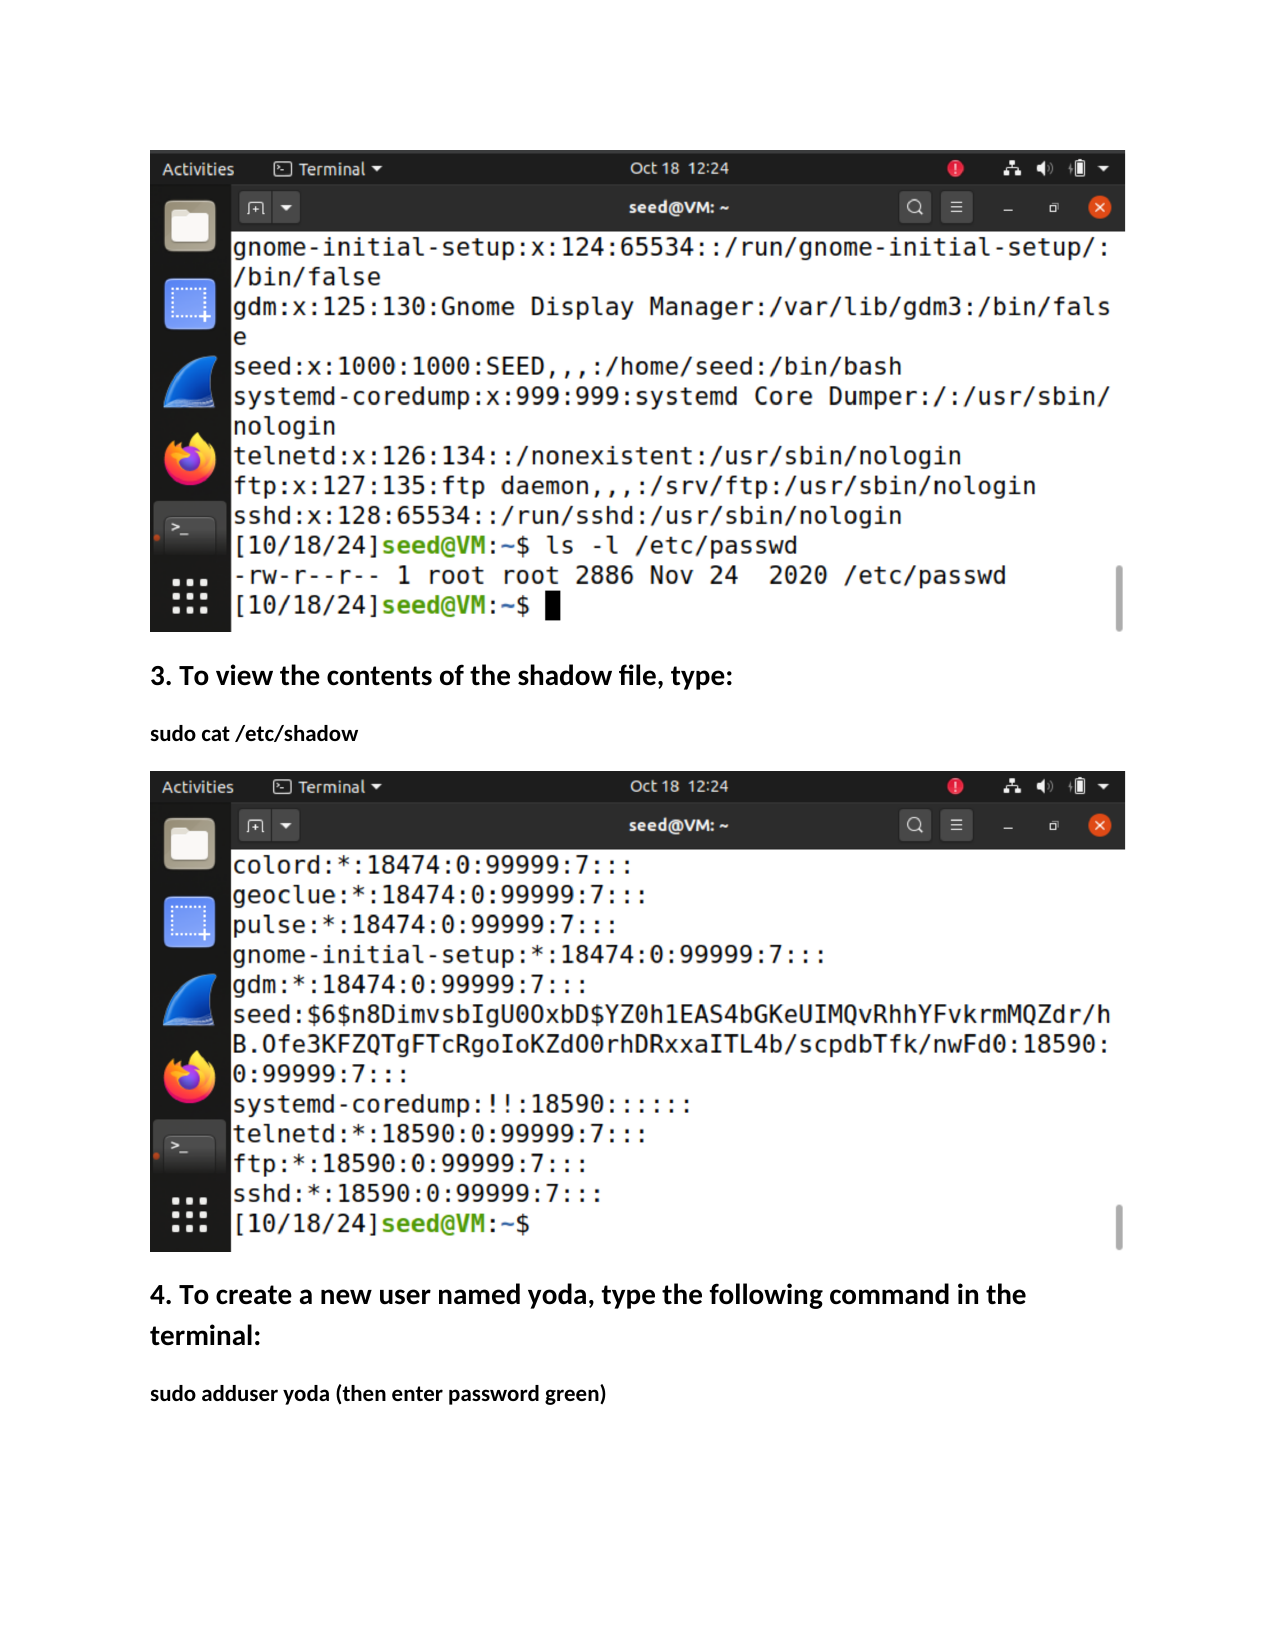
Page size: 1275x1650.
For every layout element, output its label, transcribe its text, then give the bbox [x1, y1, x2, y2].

text 4. To create a new user named yoda, type the following command in the terminal: [150, 1276, 1125, 1353]
text sudo adduser yoda (then enter password green) [150, 1379, 1125, 1407]
text 3. To view the contents of the shadow file, type: [150, 657, 1125, 692]
picture [150, 771, 1125, 1252]
picture [150, 150, 1125, 632]
text sudo cat /etc/shadow [150, 719, 1125, 747]
